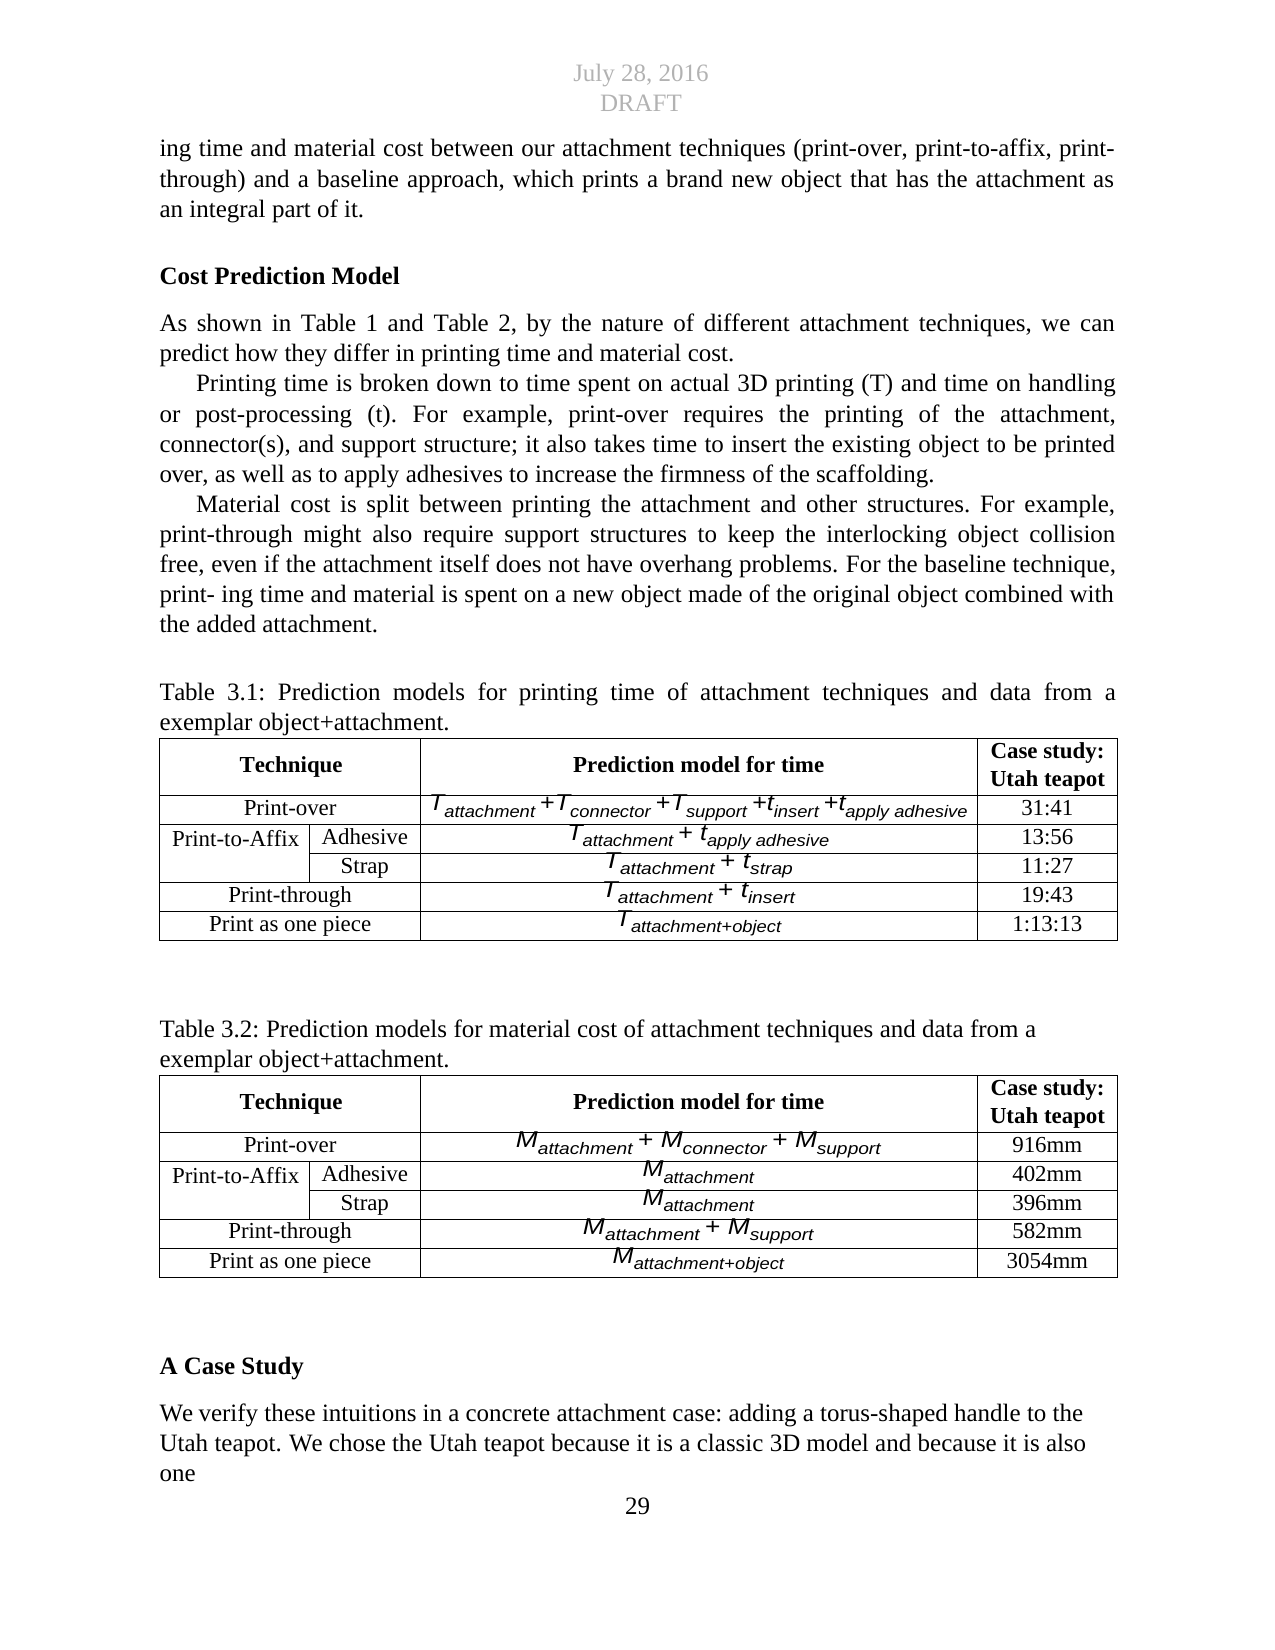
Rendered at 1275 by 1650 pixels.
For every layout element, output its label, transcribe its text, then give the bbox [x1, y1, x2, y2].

table_cell 3054mm [978, 1249, 1117, 1277]
table_cell 916mm [978, 1133, 1117, 1161]
table_cell Tattachment + tstrap [421, 854, 977, 881]
table_cell 396mm [978, 1191, 1117, 1218]
table_cell Print as one piece [160, 912, 420, 939]
table_cell 11:27 [978, 854, 1117, 881]
text ing time and material cost between our attachment techniques (print-over, print-to-affix, print- through) and a baseline approach, which prints a brand new object that has the attachment as an integral part of it. [159, 133, 1116, 222]
table_cell Mattachment+object [421, 1249, 977, 1277]
table_cell 582mm [978, 1220, 1117, 1247]
table_cell Mattachment [421, 1162, 977, 1190]
table_cell Tattachment + tapply adhesive [421, 825, 977, 853]
table_cell Tattachment+object [421, 912, 977, 939]
text Table 3.2: Prediction models for material cost of attachment techniques and data from a exemplar object+attachment. [159, 1014, 1116, 1073]
table_cell Adhesive [310, 1162, 420, 1190]
table_header Technique [160, 739, 420, 795]
table_cell Print as one piece [160, 1249, 420, 1277]
table_cell Strap [310, 854, 420, 881]
text July 28, 2016 DRAFT [571, 58, 711, 117]
table_cell Print-over [160, 1133, 420, 1161]
table_cell Tattachment +Tconnector +Tsupport +tinsert +tapply adhesive [421, 796, 977, 824]
table_cell Strap [310, 1191, 420, 1218]
table_header Technique [160, 1076, 420, 1132]
table_cell 31:41 [978, 796, 1117, 824]
table_cell Print-through [160, 883, 420, 911]
table_cell 402mm [978, 1162, 1117, 1190]
table_cell 1:13:13 [978, 912, 1117, 939]
table_cell Print-over [160, 796, 420, 824]
text We verify these intuitions in a concrete attachment case: adding a torus-shaped handle to the Utah teapot. We chose the Utah teapot because it is a classic 3D model and because it is also one [159, 1398, 1116, 1487]
table_cell Mattachment + Msupport [421, 1220, 977, 1247]
table_header Prediction model for time [421, 739, 977, 795]
text Table 3.1: Prediction models for printing time of attachment techniques and data from a exemplar object+attachment. [159, 677, 1116, 736]
table_cell Adhesive [310, 825, 420, 853]
text Material cost is split between printing the attachment and other structures. For example, print-through might also require support structures to keep the interlocking object collision free, even if the attachment itself does not have overhang problems. For the baseline technique, print- ing time and material is spent on a new object made of the original object combined with the added attachment. [159, 489, 1116, 638]
subtitle Cost Prediction Model [159, 261, 1129, 290]
table_cell Mattachment [421, 1191, 977, 1218]
table_cell Tattachment + tinsert [421, 883, 977, 911]
table_header Case study: Utah teapot [978, 1076, 1117, 1132]
table_cell Print-through [160, 1220, 420, 1247]
text Printing time is broken down to time spent on actual 3D printing (T) and time on handling or post-processing (t). For example, print-over requires the printing of the attachment, connector(s), and support structure; it also takes time to insert the existing object to be printed over, as well as to apply adhesives to increase the firmness of the scaffolding. [159, 368, 1116, 488]
table_cell 19:43 [978, 883, 1117, 911]
table_cell 13:56 [978, 825, 1117, 853]
text As shown in Table 1 and Table 2, by the nature of different attachment techniques, we can predict how they differ in printing time and material cost. [159, 308, 1116, 367]
table_cell Mattachment + Mconnector + Msupport [421, 1133, 977, 1161]
table_cell Print-to-Affix [160, 1162, 309, 1218]
subtitle A Case Study [159, 1351, 1116, 1379]
table_header Prediction model for time [421, 1076, 977, 1132]
table_header Case study: Utah teapot [978, 739, 1117, 795]
table_cell Print-to-Affix [160, 825, 309, 881]
